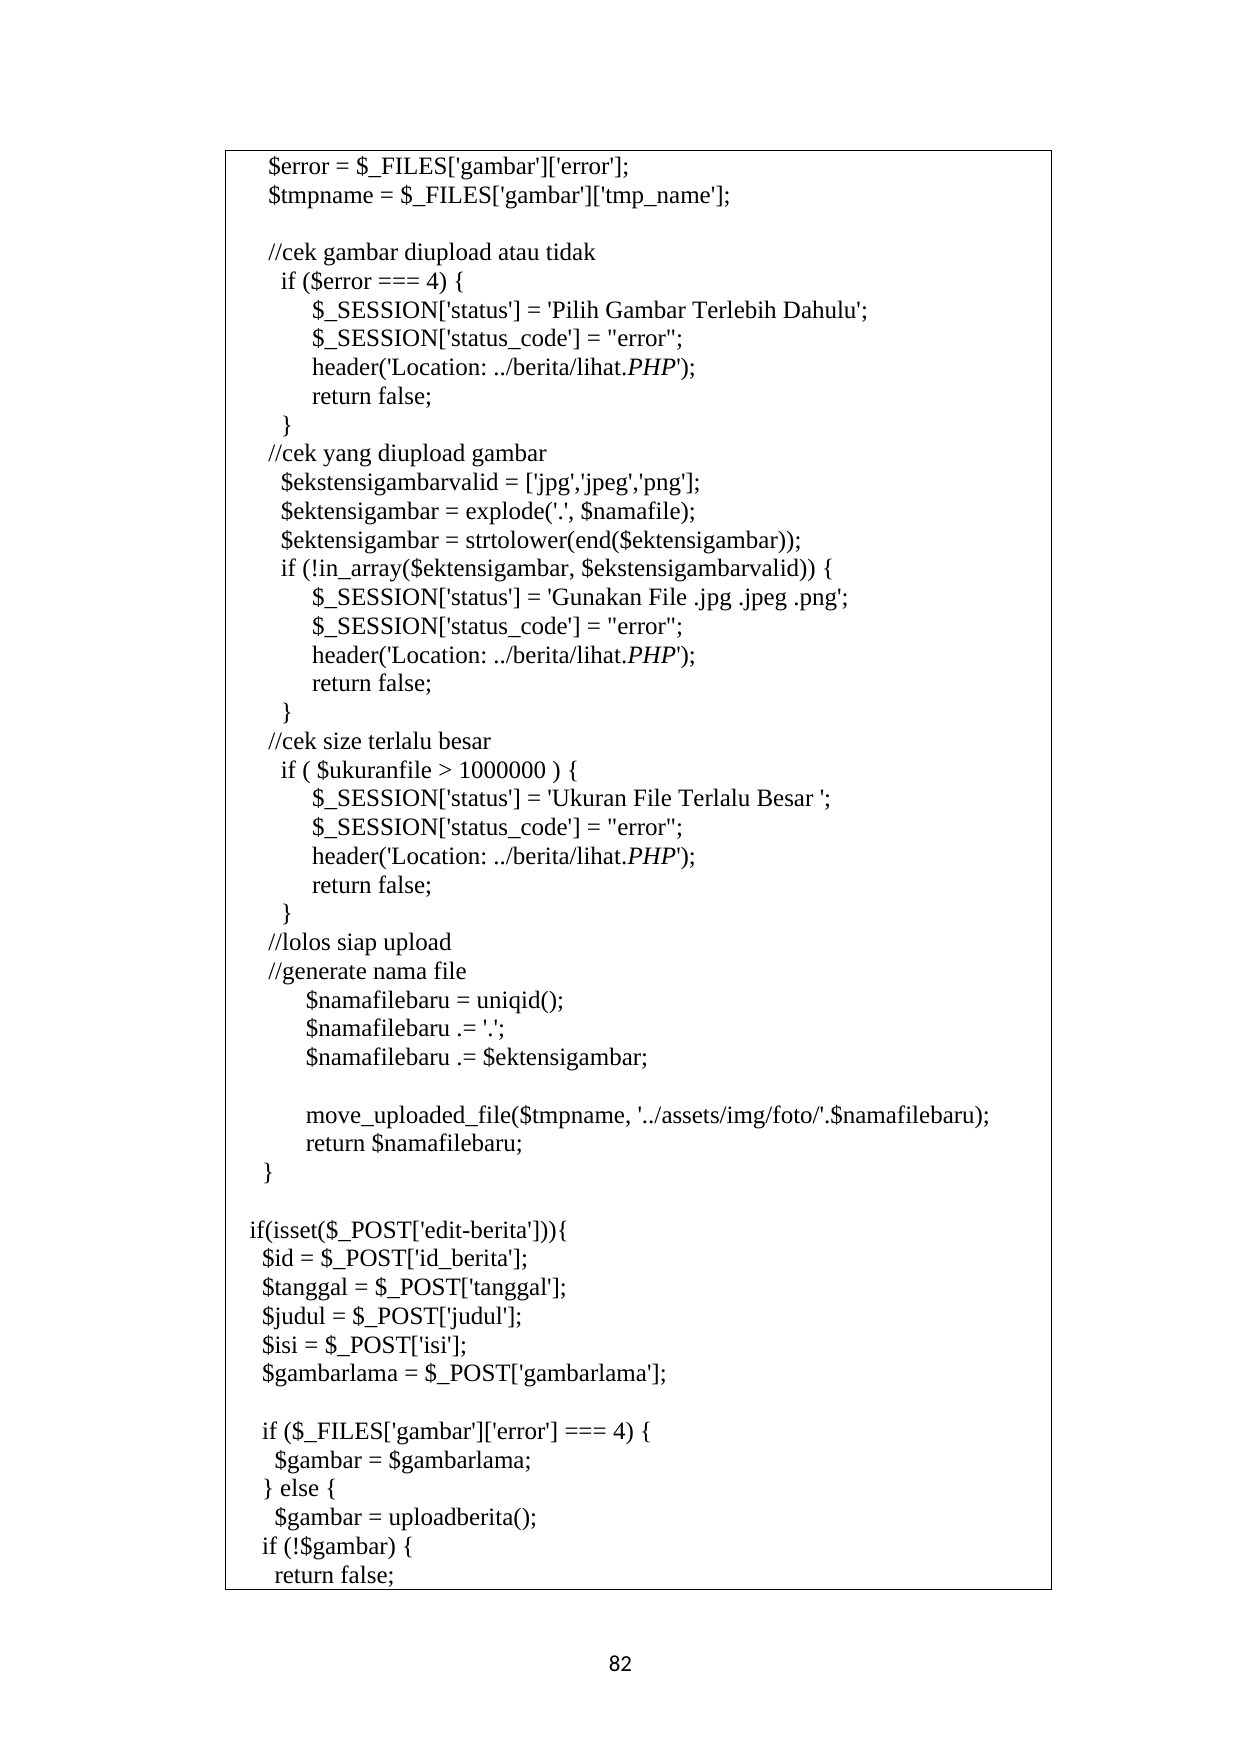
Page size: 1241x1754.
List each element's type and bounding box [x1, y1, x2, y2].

table_header [226, 151, 1051, 1588]
